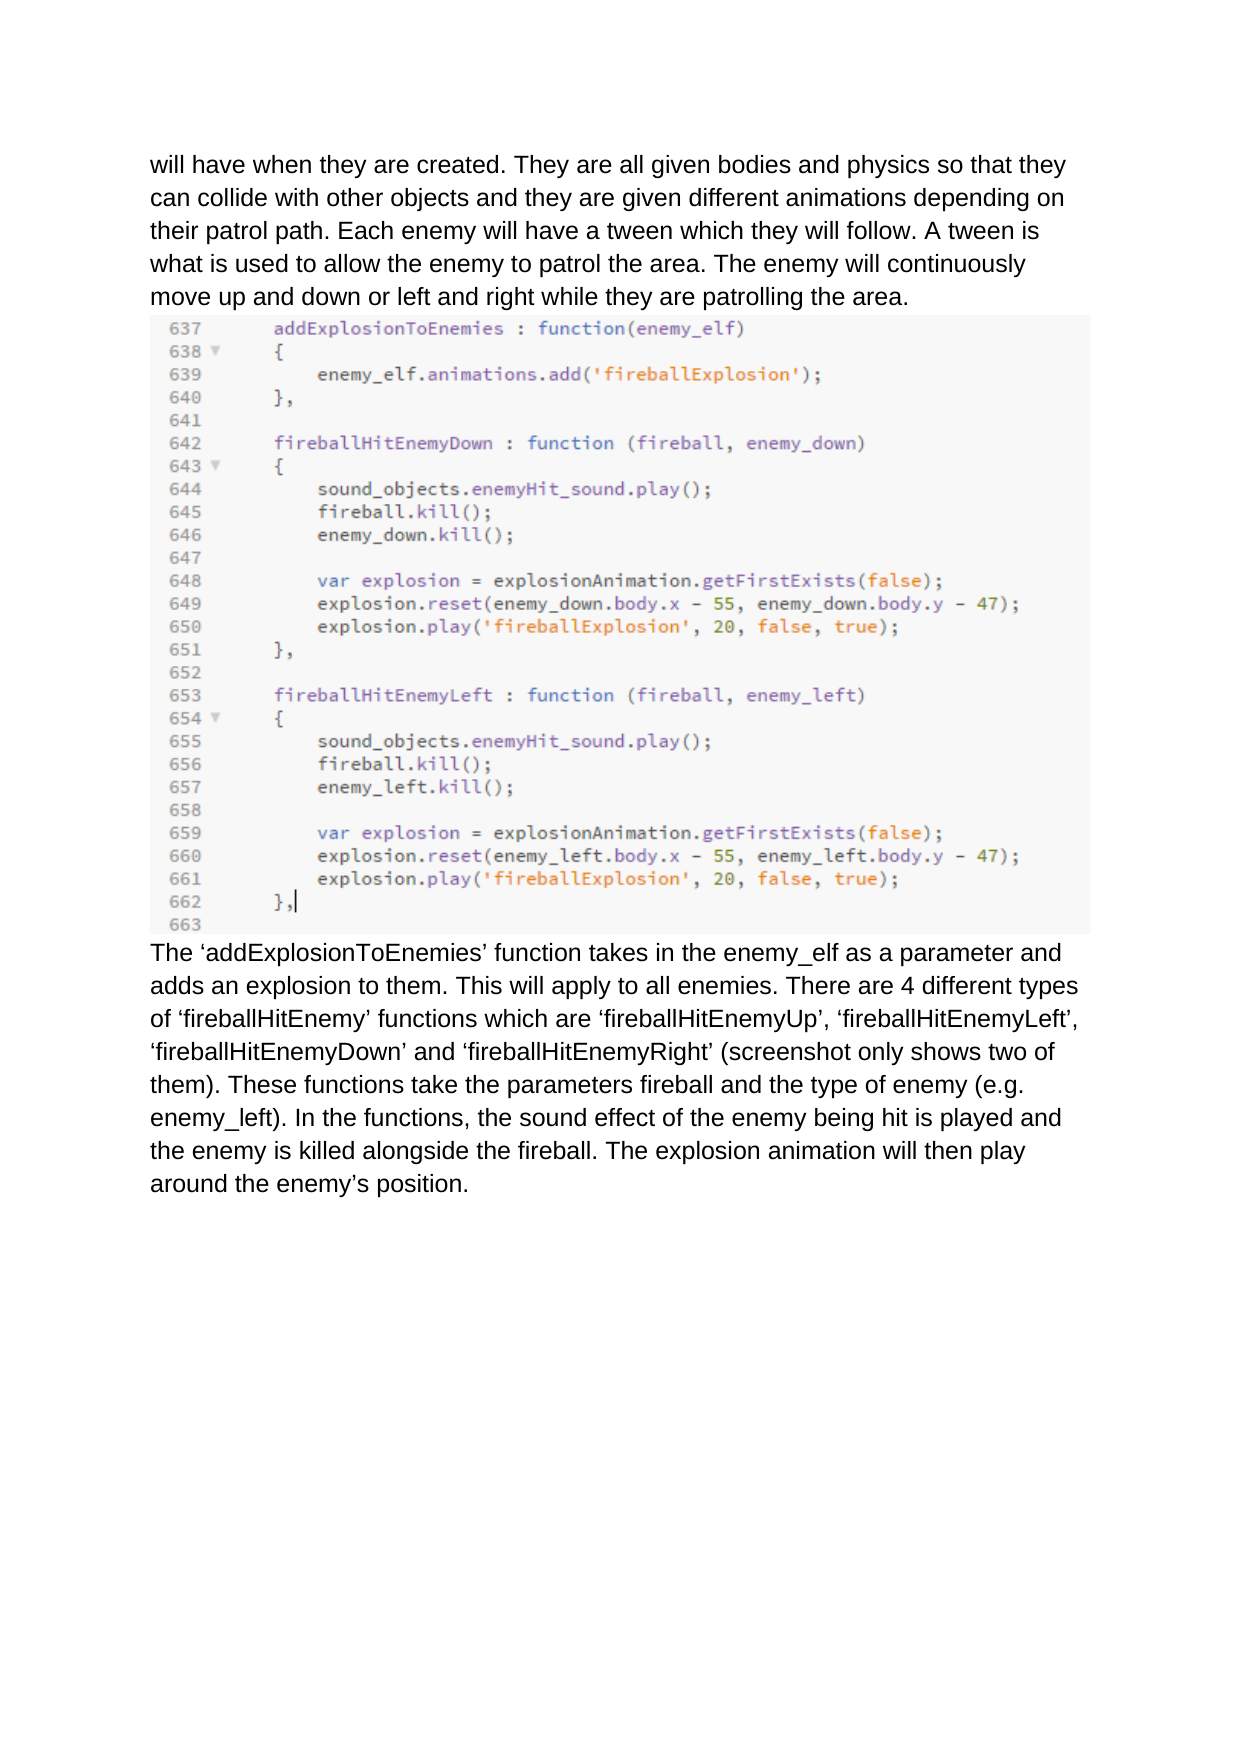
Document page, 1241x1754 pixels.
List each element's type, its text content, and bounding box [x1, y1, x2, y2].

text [150, 150, 1090, 311]
text The ‘addExplosionToEnemies’ function takes in the enemy_elf as a parameter and adds an explosion to them. This will apply to all enemies. There are 4 different types of ‘fireballHitEnemy’ functions which are ‘fireballHitEnemyUp’, ‘fireballHitEnemyLeft’, ‘fireballHitEnemyDown’ and ‘fireballHitEnemyRight’ (screenshot only shows two of them). These functions take the parameters fireball and the type of enemy (e.g. enemy_left). In the functions, the sound effect of the enemy being hit is played and the enemy is killed alongside the fireball. The explosion animation will then play around the enemy’s position. [150, 938, 1090, 1198]
picture [150, 315, 1091, 934]
